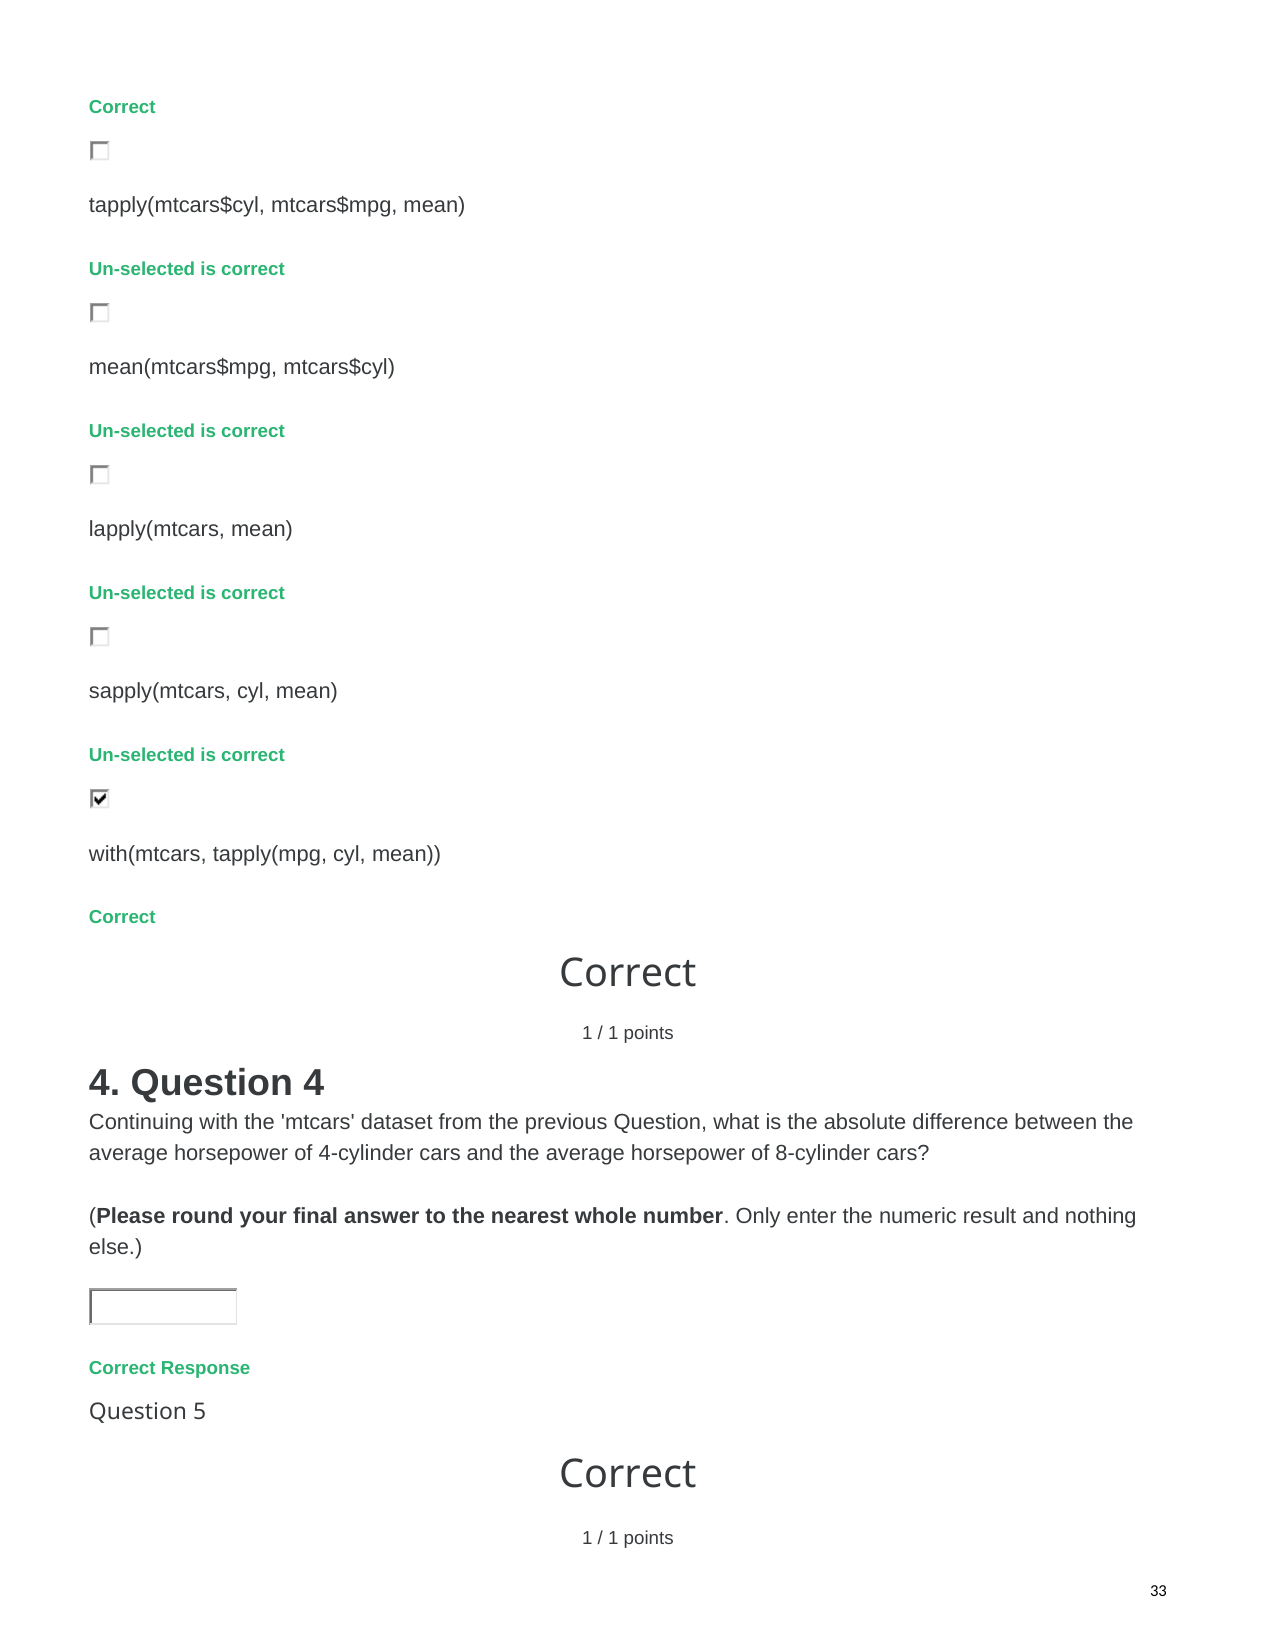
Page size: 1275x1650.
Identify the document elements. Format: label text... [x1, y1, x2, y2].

text Correct [89, 944, 1167, 998]
text (Please round your final answer to the nearest whole number. Only enter the numeric result and nothing else.) [89, 1197, 1167, 1259]
text 1 / 1 points [89, 1015, 1167, 1043]
text lapply(mtcars, mean) [89, 510, 1167, 541]
text Un-selected is correct [89, 733, 1167, 766]
text Question 5 [89, 1395, 1167, 1426]
text Un-selected is correct [89, 408, 1167, 441]
text Correct Response [89, 1345, 1167, 1378]
text mean(mtcars$mpg, mtcars$cyl) [89, 348, 1167, 379]
text with(mtcars, tapply(mpg, cyl, mean)) [89, 834, 1167, 866]
text Correct [89, 895, 1167, 928]
text sapply(mtcars, cyl, mean) [89, 672, 1167, 703]
text tapply(mtcars$cyl, mtcars$mpg, mean) [89, 186, 1167, 217]
subtitle 4. Question 4 [89, 1060, 1167, 1103]
text Un-selected is correct [89, 246, 1167, 279]
text 1 / 1 points [89, 1520, 1167, 1548]
text Correct [89, 1445, 1167, 1499]
text Un-selected is correct [89, 571, 1167, 603]
text Continuing with the 'mtcars' dataset from the previous Question, what is the absolute difference between the average horsepower of 4-cylinder cars and the average horsepower of 8-cylinder cars? [89, 1103, 1167, 1165]
text Correct [89, 84, 1167, 117]
